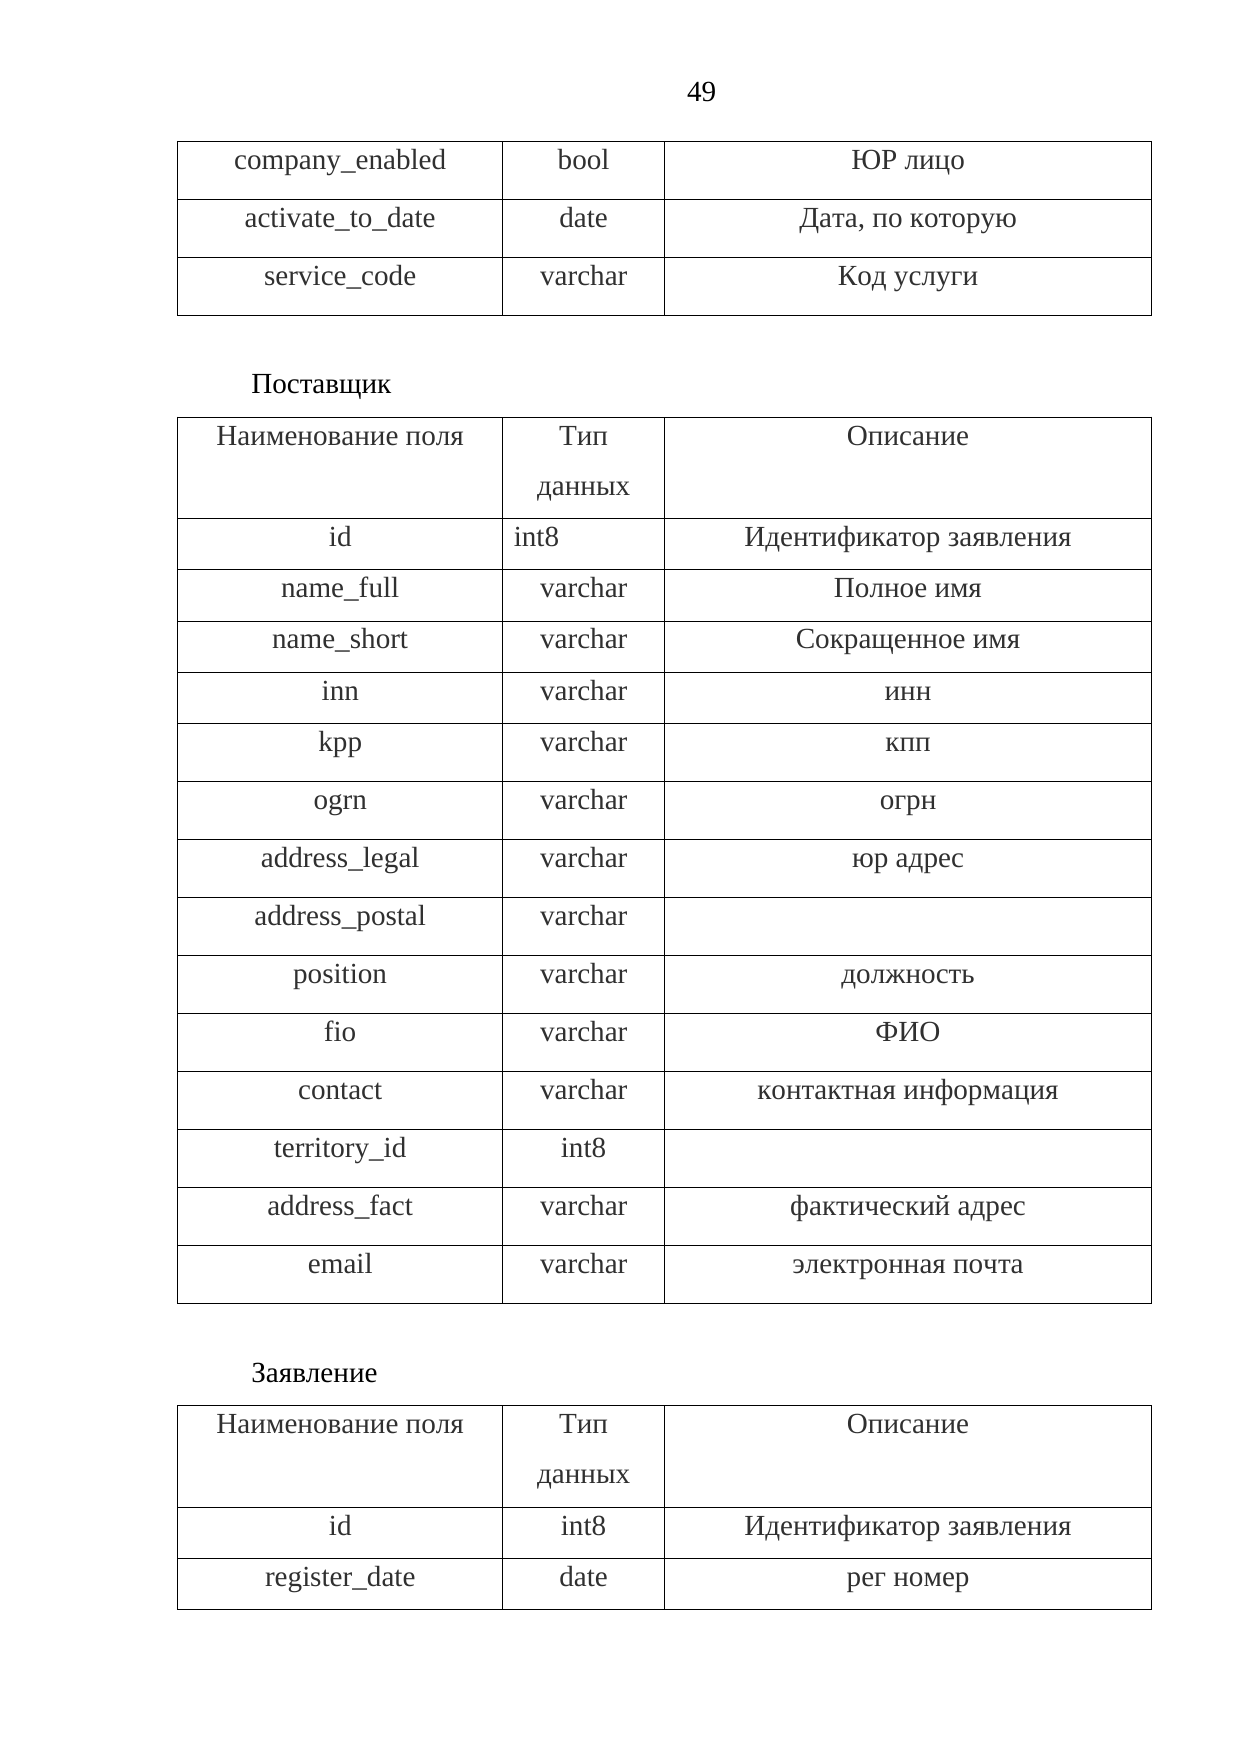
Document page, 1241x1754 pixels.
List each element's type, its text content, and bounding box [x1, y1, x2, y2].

table_cell [665, 1130, 1151, 1187]
table_cell ЮР лицо [665, 142, 1151, 199]
table_cell электронная почта [665, 1246, 1151, 1303]
table_cell email [178, 1246, 502, 1303]
table_cell varchar [503, 258, 664, 315]
text Поставщик [177, 366, 1152, 400]
table_cell Код услуги [665, 258, 1151, 315]
table_cell varchar [503, 570, 664, 621]
table_cell огрн [665, 782, 1151, 839]
table_cell int8 [503, 519, 664, 569]
table_header Описание [665, 1406, 1151, 1507]
table_cell activate_to_date [178, 200, 502, 257]
table_cell id [178, 519, 502, 569]
table_cell address_fact [178, 1188, 502, 1245]
table_cell varchar [503, 840, 664, 897]
table_cell varchar [503, 782, 664, 839]
table_cell varchar [503, 673, 664, 723]
table_cell инн [665, 673, 1151, 723]
table_cell varchar [503, 1246, 664, 1303]
table_cell varchar [503, 724, 664, 781]
table_cell Полное имя [665, 570, 1151, 621]
table_cell inn [178, 673, 502, 723]
table_cell varchar [503, 622, 664, 672]
table_cell fio [178, 1014, 502, 1071]
table_cell address_postal [178, 898, 502, 955]
table_cell ogrn [178, 782, 502, 839]
table_header Наименование поля [178, 418, 502, 518]
table_cell [665, 898, 1151, 955]
table_cell кпп [665, 724, 1151, 781]
table_cell фактический адрес [665, 1188, 1151, 1245]
table_cell name_full [178, 570, 502, 621]
table_header Наименование поля [178, 1406, 502, 1507]
text Заявление [177, 1355, 1152, 1388]
table_cell Дата, по которую [665, 200, 1151, 257]
table_cell bool [503, 142, 664, 199]
table_cell kpp [178, 724, 502, 781]
table_cell territory_id [178, 1130, 502, 1187]
table_cell id [178, 1508, 502, 1558]
table_cell name_short [178, 622, 502, 672]
table_cell ФИО [665, 1014, 1151, 1071]
table_header Тип данных [503, 418, 664, 518]
table_cell date [503, 200, 664, 257]
table_cell contact [178, 1072, 502, 1129]
table_cell int8 [503, 1508, 664, 1558]
table_cell register_date [178, 1559, 502, 1609]
table_cell position [178, 956, 502, 1013]
table_cell varchar [503, 1072, 664, 1129]
table_cell рег номер [665, 1559, 1151, 1609]
table_cell Идентификатор заявления [665, 1508, 1151, 1558]
table_cell varchar [503, 1188, 664, 1245]
table_cell контактная информация [665, 1072, 1151, 1129]
table_cell address_legal [178, 840, 502, 897]
table_cell varchar [503, 956, 664, 1013]
table_cell date [503, 1559, 664, 1609]
table_cell company_enabled [178, 142, 502, 199]
table_cell должность [665, 956, 1151, 1013]
table_cell Сокращенное имя [665, 622, 1151, 672]
table_cell Идентификатор заявления [665, 519, 1151, 569]
table_cell varchar [503, 1014, 664, 1071]
table_cell varchar [503, 898, 664, 955]
table_cell int8 [503, 1130, 664, 1187]
table_header Тип данных [503, 1406, 664, 1507]
table_cell юр адрес [665, 840, 1151, 897]
table_cell service_code [178, 258, 502, 315]
table_header Описание [665, 418, 1151, 518]
